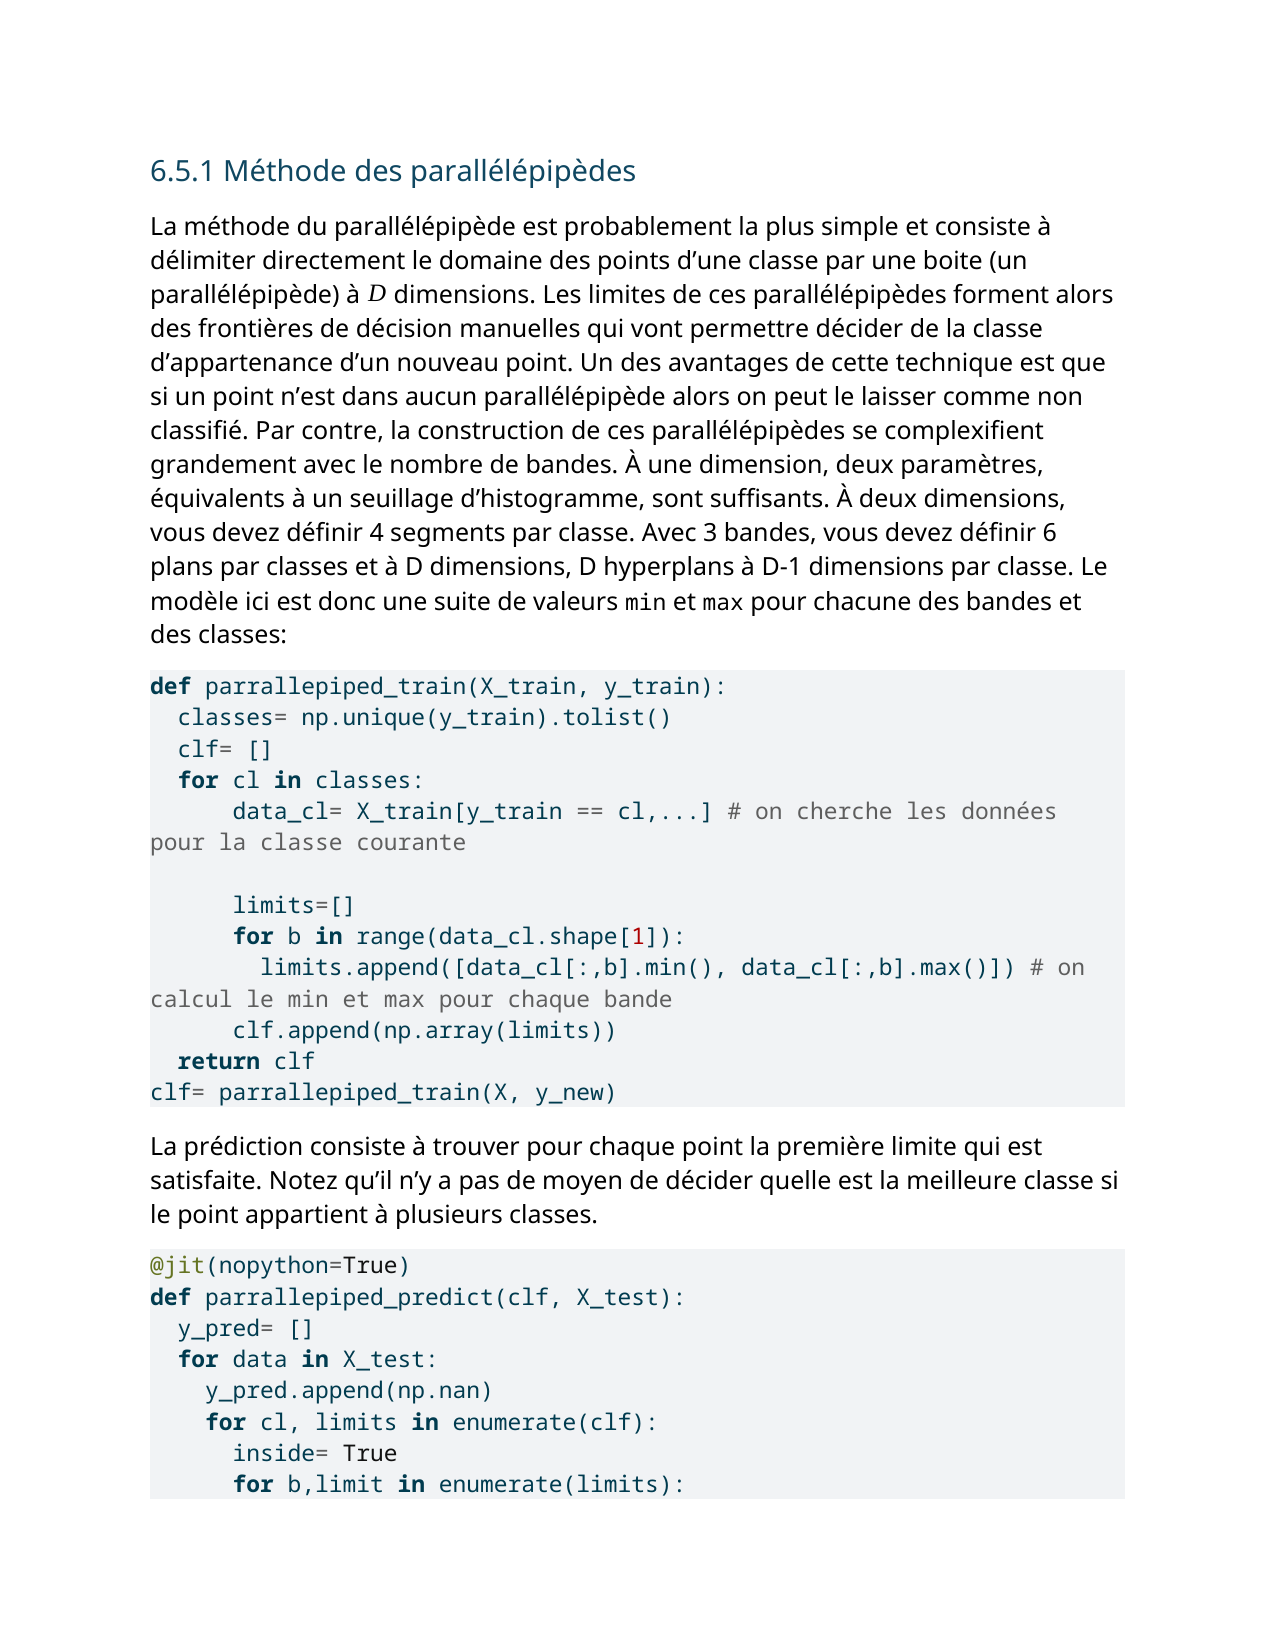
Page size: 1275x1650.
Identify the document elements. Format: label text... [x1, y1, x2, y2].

text La méthode du parallélépipède est probablement la plus simple et consiste à délimiter directement le domaine des points d’une classe par une boite (un parallélépipède) à dimensions. Les limites de ces parallélépipèdes forment alors des frontières de décision manuelles qui vont permettre décider de la classe d’appartenance d’un nouveau point. Un des avantages de cette technique est que si un point n’est dans aucun parallélépipède alors on peut le laisser comme non classifié. Par contre, la construction de ces parallélépipèdes se complexifient grandement avec le nombre de bandes. À une dimension, deux paramètres, équivalents à un seuillage d’histogramme, sont suffisants. À deux dimensions, vous devez définir 4 segments par classe. Avec 3 bandes, vous devez définir 6 plans par classes et à D dimensions, D hyperplans à D-1 dimensions par classe. Le modèle ici est donc une suite de valeurs min et max pour chacune des bandes et des classes: [150, 208, 1125, 651]
subtitle 6.5.1 Méthode des parallélépipèdes [150, 150, 1125, 190]
text La prédiction consiste à trouver pour chaque point la première limite qui est satisfaite. Notez qu’il n’y a pas de moyen de décider quelle est la meilleure classe si le point appartient à plusieurs classes. [150, 1128, 1125, 1231]
text def parrallepiped_train(X_train, y_train): classes= np.unique(y_train).tolist() clf= [] for cl in classes: data_cl= X_train[y_train == cl,...] # on cherche les données pour la classe courante limits=[] for b in range(data_cl.shape[1]): limits.append([data_cl[:,b].min(), data_cl[:,b].max()]) # on calcul le min et max pour chaque bande clf.append(np.array(limits)) return clf clf= parrallepiped_train(X, y_new) [150, 670, 1125, 1107]
